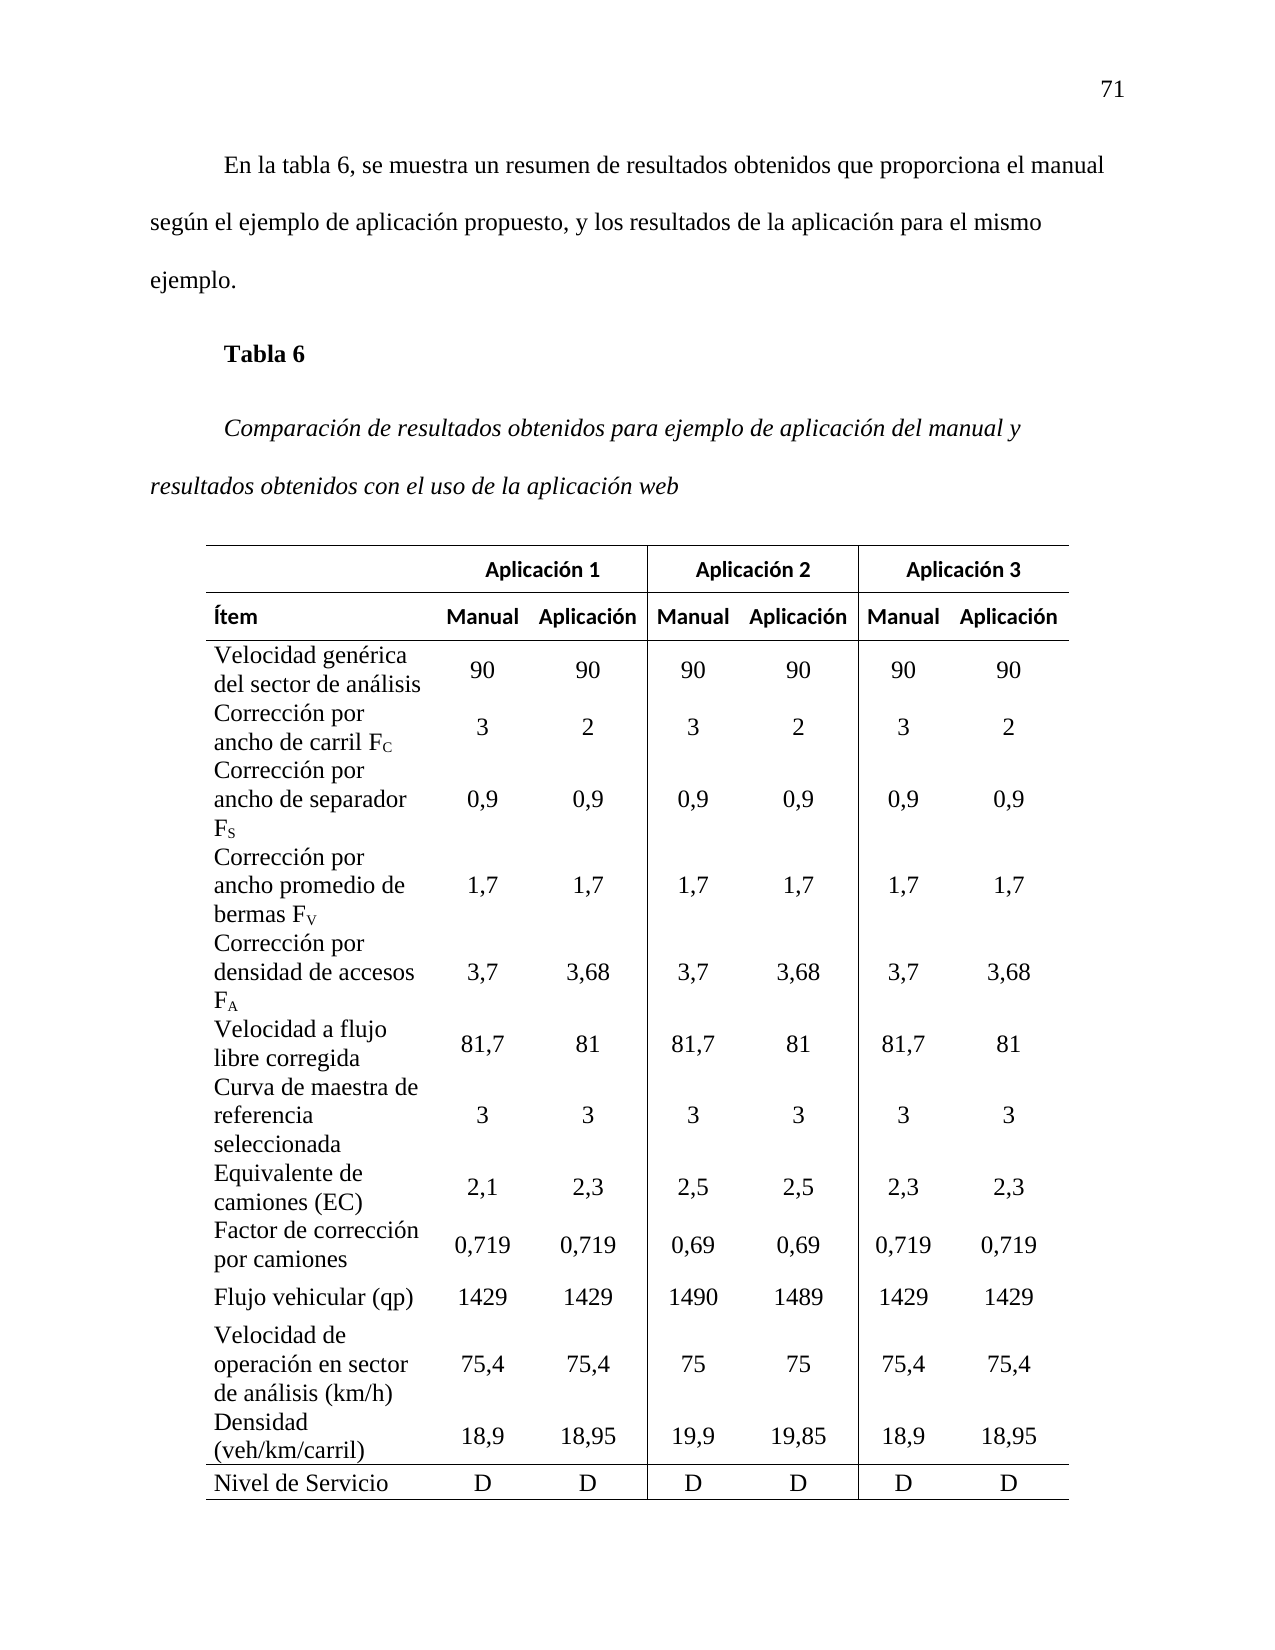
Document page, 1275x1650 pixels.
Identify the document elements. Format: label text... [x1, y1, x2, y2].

table_cell 3 [859, 698, 948, 756]
text Tabla 6 [150, 339, 1125, 368]
table_cell 1429 [859, 1273, 948, 1320]
table_cell 81 [738, 1014, 858, 1072]
table_cell 0,9 [859, 756, 948, 842]
table_cell Flujo vehicular (qp) [206, 1273, 437, 1320]
table_header Aplicación 2 [648, 546, 858, 592]
table_cell 0,9 [949, 756, 1069, 842]
table_cell 18,95 [949, 1407, 1069, 1464]
table_header Aplicación 1 [438, 546, 647, 592]
table_cell 2 [738, 698, 858, 756]
text En la tabla 6, se muestra un resumen de resultados obtenidos que proporciona el manual según el ejemplo de aplicación propuesto, y los resultados de la aplicación para el mismo ejemplo. [150, 150, 1125, 294]
table_cell Corrección por ancho de carril FC [206, 698, 437, 756]
table_cell 3 [648, 1072, 738, 1158]
table_cell 19,85 [738, 1407, 858, 1464]
table_header [206, 546, 437, 592]
table_cell 3 [438, 1072, 528, 1158]
table_cell 3,68 [949, 928, 1069, 1014]
table_cell Velocidad de operación en sector de análisis (km/h) [206, 1320, 437, 1407]
table_cell 0,69 [738, 1216, 858, 1273]
table_cell 1,7 [438, 842, 528, 928]
table_cell Equivalente de camiones (EC) [206, 1158, 437, 1216]
table_cell 2 [949, 698, 1069, 756]
table_cell Corrección por ancho de separador FS [206, 756, 437, 842]
table_cell 1429 [438, 1273, 528, 1320]
table_cell 3 [859, 1072, 948, 1158]
table_cell 1490 [648, 1273, 738, 1320]
table_cell 3 [648, 698, 738, 756]
table_cell 0,9 [438, 756, 528, 842]
table_cell 2,1 [438, 1158, 528, 1216]
table_cell Aplicación [738, 593, 858, 639]
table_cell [206, 1465, 437, 1499]
table_cell D [949, 1465, 1069, 1499]
table_cell Manual [648, 593, 738, 639]
table_cell 1489 [738, 1273, 858, 1320]
table_cell 1429 [528, 1273, 647, 1320]
table_cell 75,4 [859, 1320, 948, 1407]
table_cell 0,9 [528, 756, 647, 842]
table_cell 19,9 [648, 1407, 738, 1464]
table_cell 90 [738, 641, 858, 698]
table_cell 0,719 [949, 1216, 1069, 1273]
table_cell Ítem [206, 593, 437, 639]
table_cell 18,9 [859, 1407, 948, 1464]
table_cell Velocidad genérica del sector de análisis [206, 641, 437, 698]
table_cell Corrección por densidad de accesos FA [206, 928, 437, 1014]
table_cell 1429 [949, 1273, 1069, 1320]
table_cell Manual [859, 593, 948, 639]
table_cell 0,719 [859, 1216, 948, 1273]
table_cell Aplicación [949, 593, 1069, 639]
table_cell 2,3 [859, 1158, 948, 1216]
table_cell 90 [859, 641, 948, 698]
table_cell Factor de corrección por camiones [206, 1216, 437, 1273]
table_cell 75,4 [949, 1320, 1069, 1407]
table_cell 3 [438, 698, 528, 756]
table_cell 1,7 [528, 842, 647, 928]
table_cell 18,9 [438, 1407, 528, 1464]
table_cell 81 [528, 1014, 647, 1072]
table_cell 1,7 [949, 842, 1069, 928]
table_cell 0,69 [648, 1216, 738, 1273]
table_cell 0,719 [438, 1216, 528, 1273]
table_cell 90 [528, 641, 647, 698]
table_cell D [738, 1465, 858, 1499]
table_cell 2,3 [949, 1158, 1069, 1216]
table_cell 0,719 [528, 1216, 647, 1273]
table_cell 3 [738, 1072, 858, 1158]
table_cell 18,95 [528, 1407, 647, 1464]
table_cell 3 [528, 1072, 647, 1158]
table_cell 75,4 [438, 1320, 528, 1407]
table_cell 3,68 [738, 928, 858, 1014]
table_cell 81,7 [648, 1014, 738, 1072]
table_cell 2 [528, 698, 647, 756]
table_cell 3,7 [648, 928, 738, 1014]
table_cell Aplicación [528, 593, 647, 639]
table_cell 75 [738, 1320, 858, 1407]
table_cell D [859, 1465, 948, 1499]
table_cell Curva de maestra de referencia seleccionada [206, 1072, 437, 1158]
table_cell 81,7 [859, 1014, 948, 1072]
table_cell 90 [648, 641, 738, 698]
table_cell 90 [438, 641, 528, 698]
table_cell D [438, 1465, 528, 1499]
table_cell 90 [949, 641, 1069, 698]
table_cell Densidad (veh/km/carril) [206, 1407, 437, 1464]
table_cell Corrección por ancho promedio de bermas FV [206, 842, 437, 928]
table_cell D [648, 1465, 738, 1499]
table_cell Velocidad a flujo libre corregida [206, 1014, 437, 1072]
table_cell 0,9 [648, 756, 738, 842]
table_cell D [528, 1465, 647, 1499]
table_cell 3,7 [438, 928, 528, 1014]
table_cell 75 [648, 1320, 738, 1407]
table_cell 81,7 [438, 1014, 528, 1072]
table_cell 1,7 [648, 842, 738, 928]
table_cell 81 [949, 1014, 1069, 1072]
table_cell 2,5 [738, 1158, 858, 1216]
table_cell 1,7 [859, 842, 948, 928]
table_cell 2,5 [648, 1158, 738, 1216]
table_cell 3,7 [859, 928, 948, 1014]
table_header Aplicación 3 [859, 546, 1069, 592]
table_cell Manual [438, 593, 528, 639]
text Comparación de resultados obtenidos para ejemplo de aplicación del manual y resultados obtenidos con el uso de la aplicación web [150, 413, 1125, 499]
table_cell 2,3 [528, 1158, 647, 1216]
table_cell 0,9 [738, 756, 858, 842]
table_cell 1,7 [738, 842, 858, 928]
table_cell 75,4 [528, 1320, 647, 1407]
table_cell 3,68 [528, 928, 647, 1014]
table_cell 3 [949, 1072, 1069, 1158]
